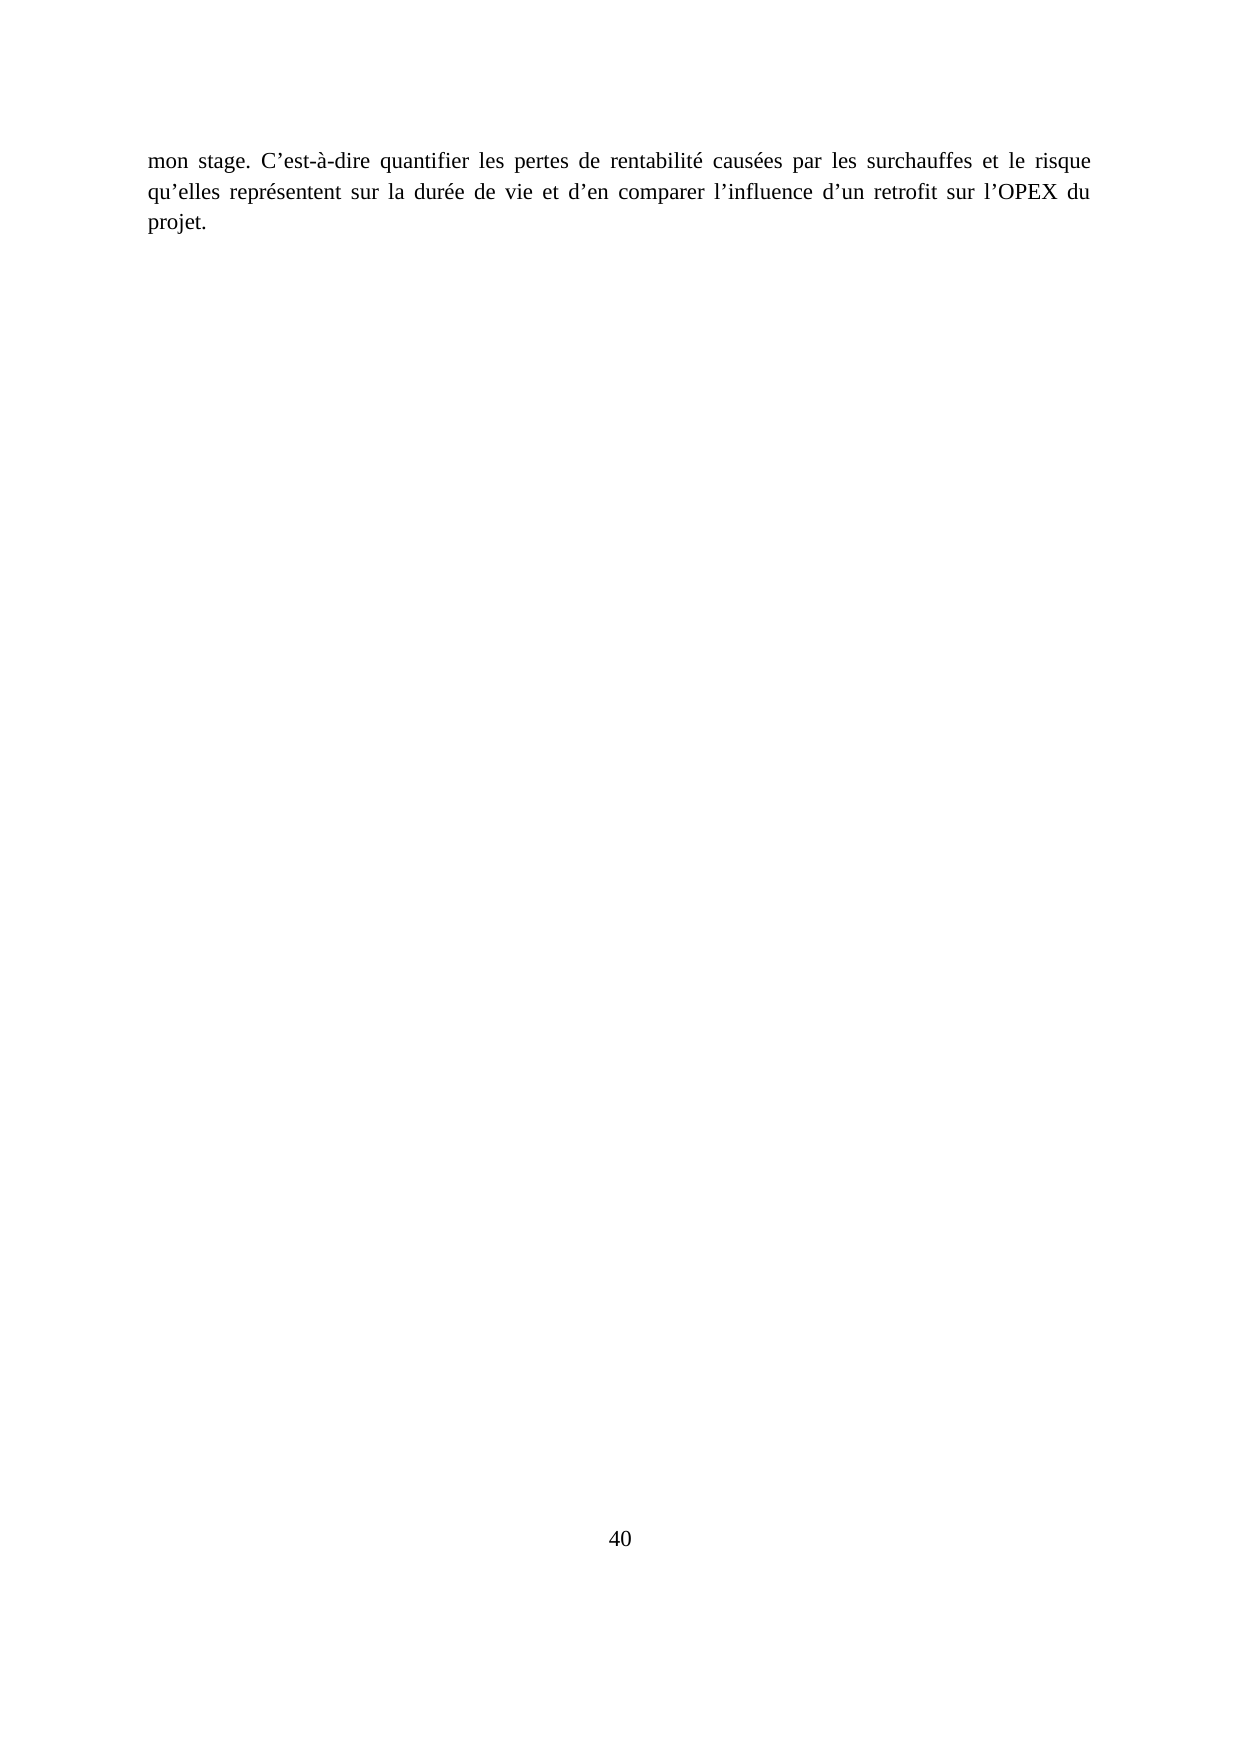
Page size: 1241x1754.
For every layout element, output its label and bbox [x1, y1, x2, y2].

text [148, 148, 1093, 234]
